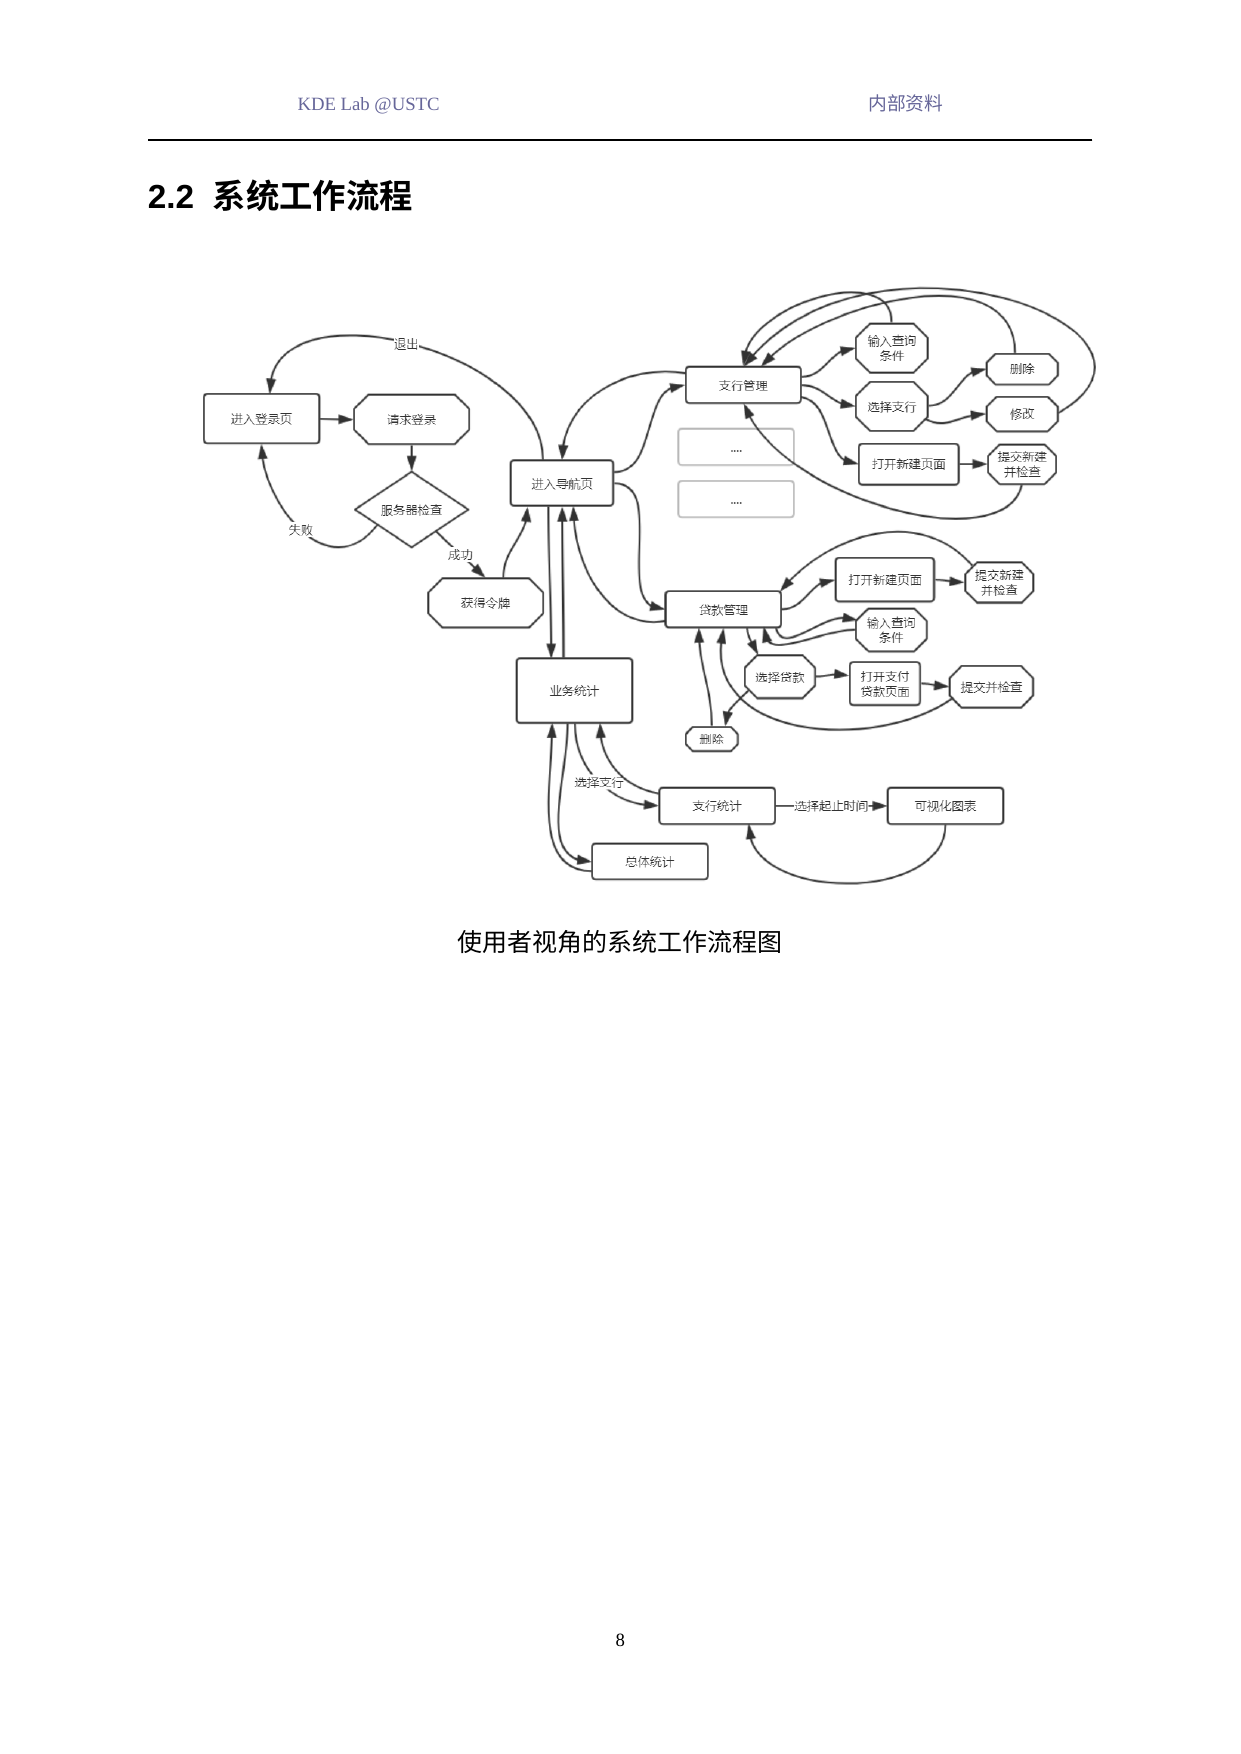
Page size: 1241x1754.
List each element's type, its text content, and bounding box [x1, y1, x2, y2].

text 使用者视角的系统工作流程图 [148, 908, 1092, 973]
subtitle 2.2 系统工作流程 [148, 162, 1092, 227]
picture [191, 282, 1137, 892]
